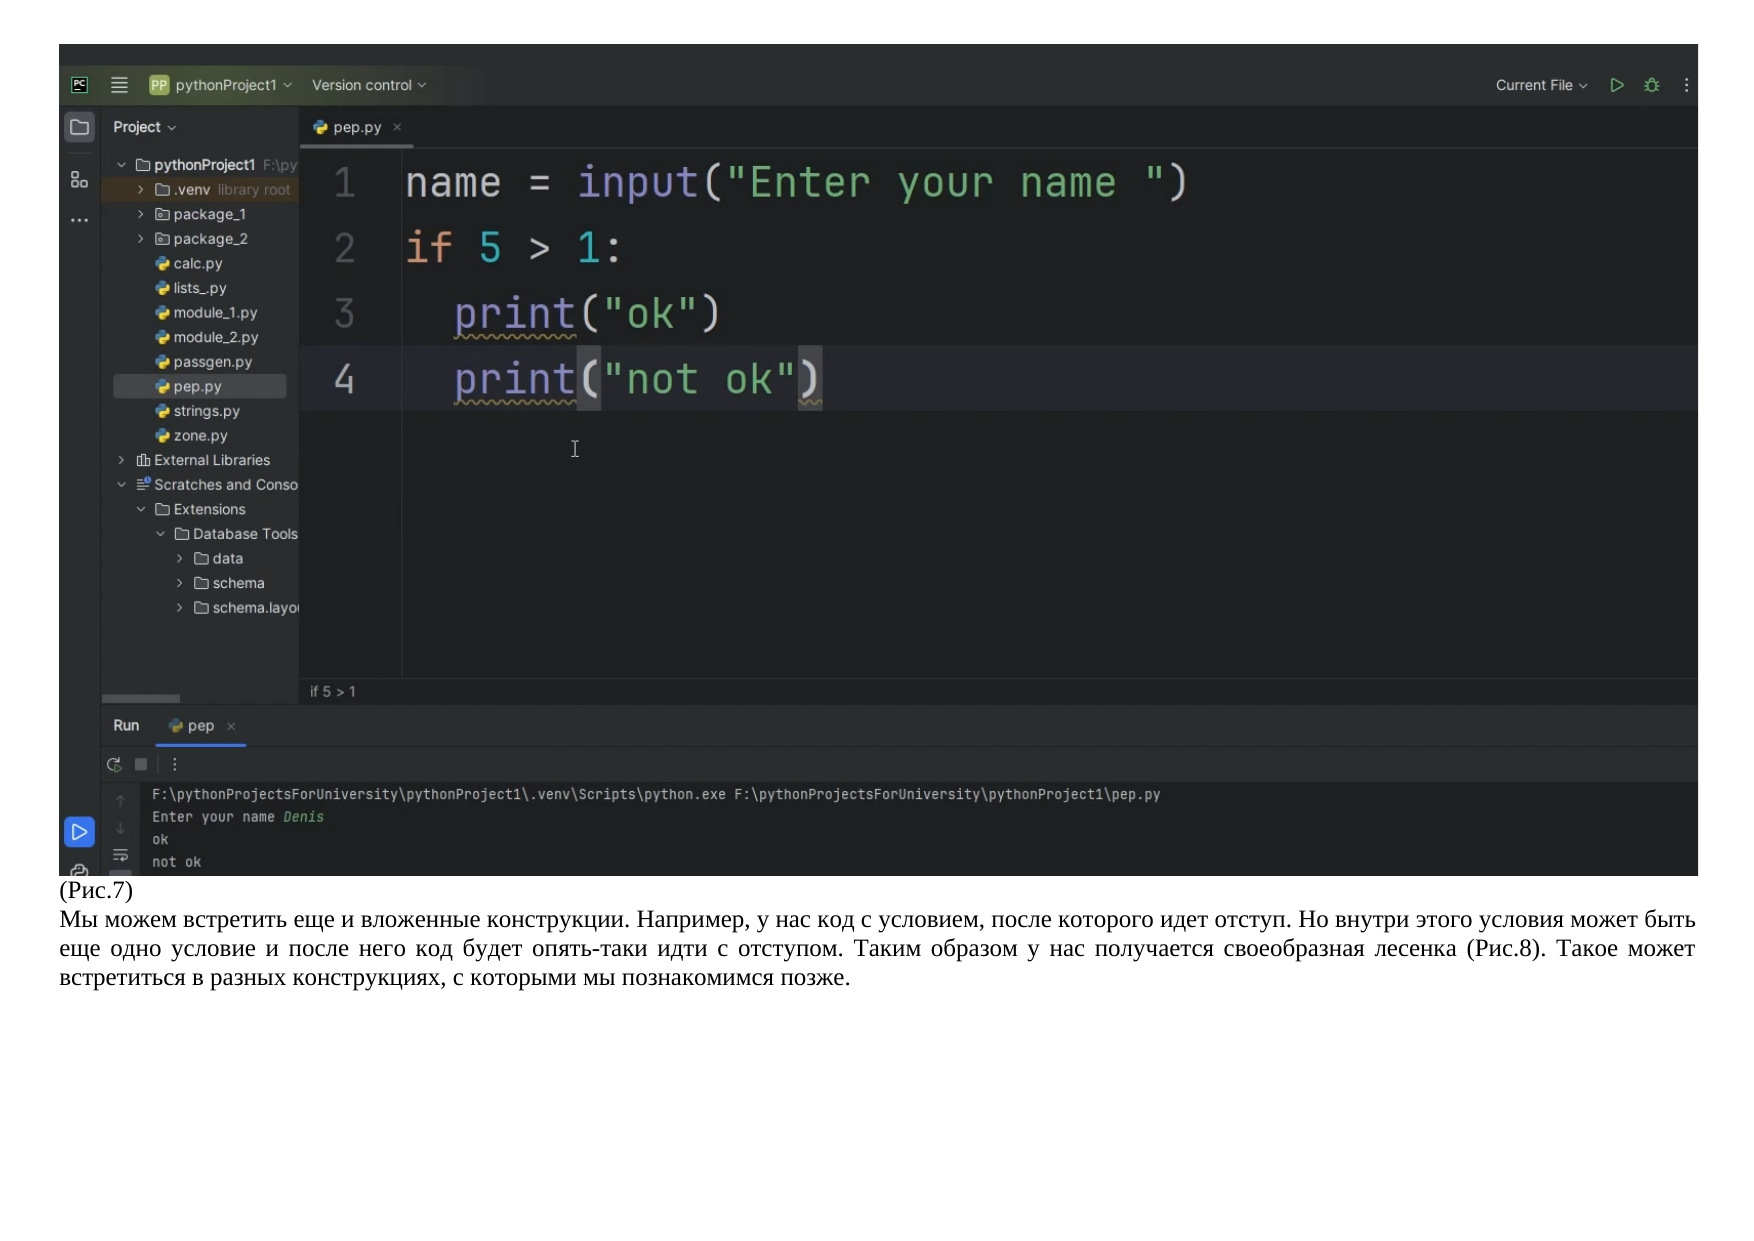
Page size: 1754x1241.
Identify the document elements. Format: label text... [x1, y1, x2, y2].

picture [59, 44, 1699, 876]
text Мы можем встретить еще и вложенные конструкции. Например, у нас код с условием, после которого идет отступ. Но внутри этого условия может быть еще одно условие и после него код будет опять-таки идти с отступом. Таким образом у нас получается своеобразная лесенка (Рис.8). Такое может встретиться в разных конструкциях, с которыми мы познакомимся позже. [59, 904, 1698, 990]
text (Рис.7) [59, 876, 1698, 904]
